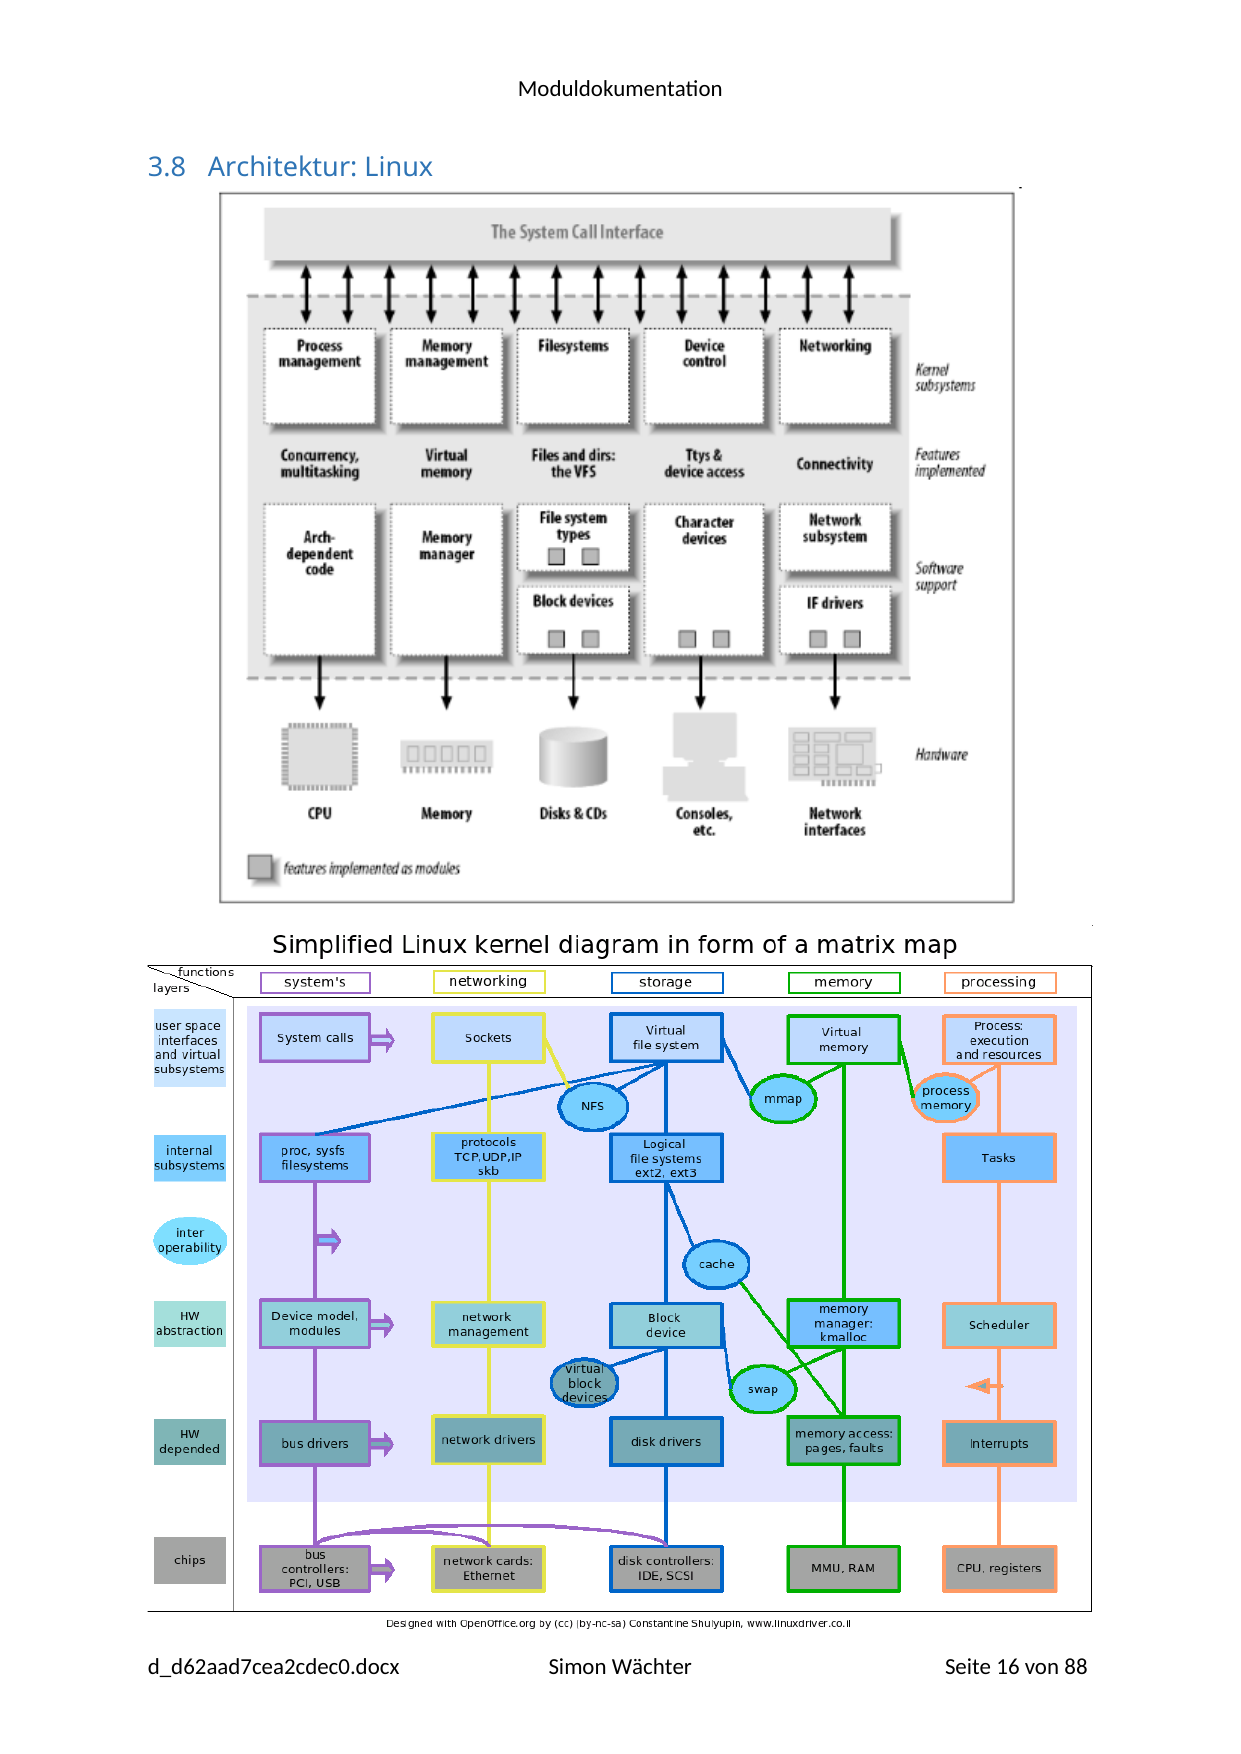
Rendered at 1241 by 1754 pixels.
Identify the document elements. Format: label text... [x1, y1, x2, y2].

subtitle Architektur: Linux [148, 148, 1093, 184]
